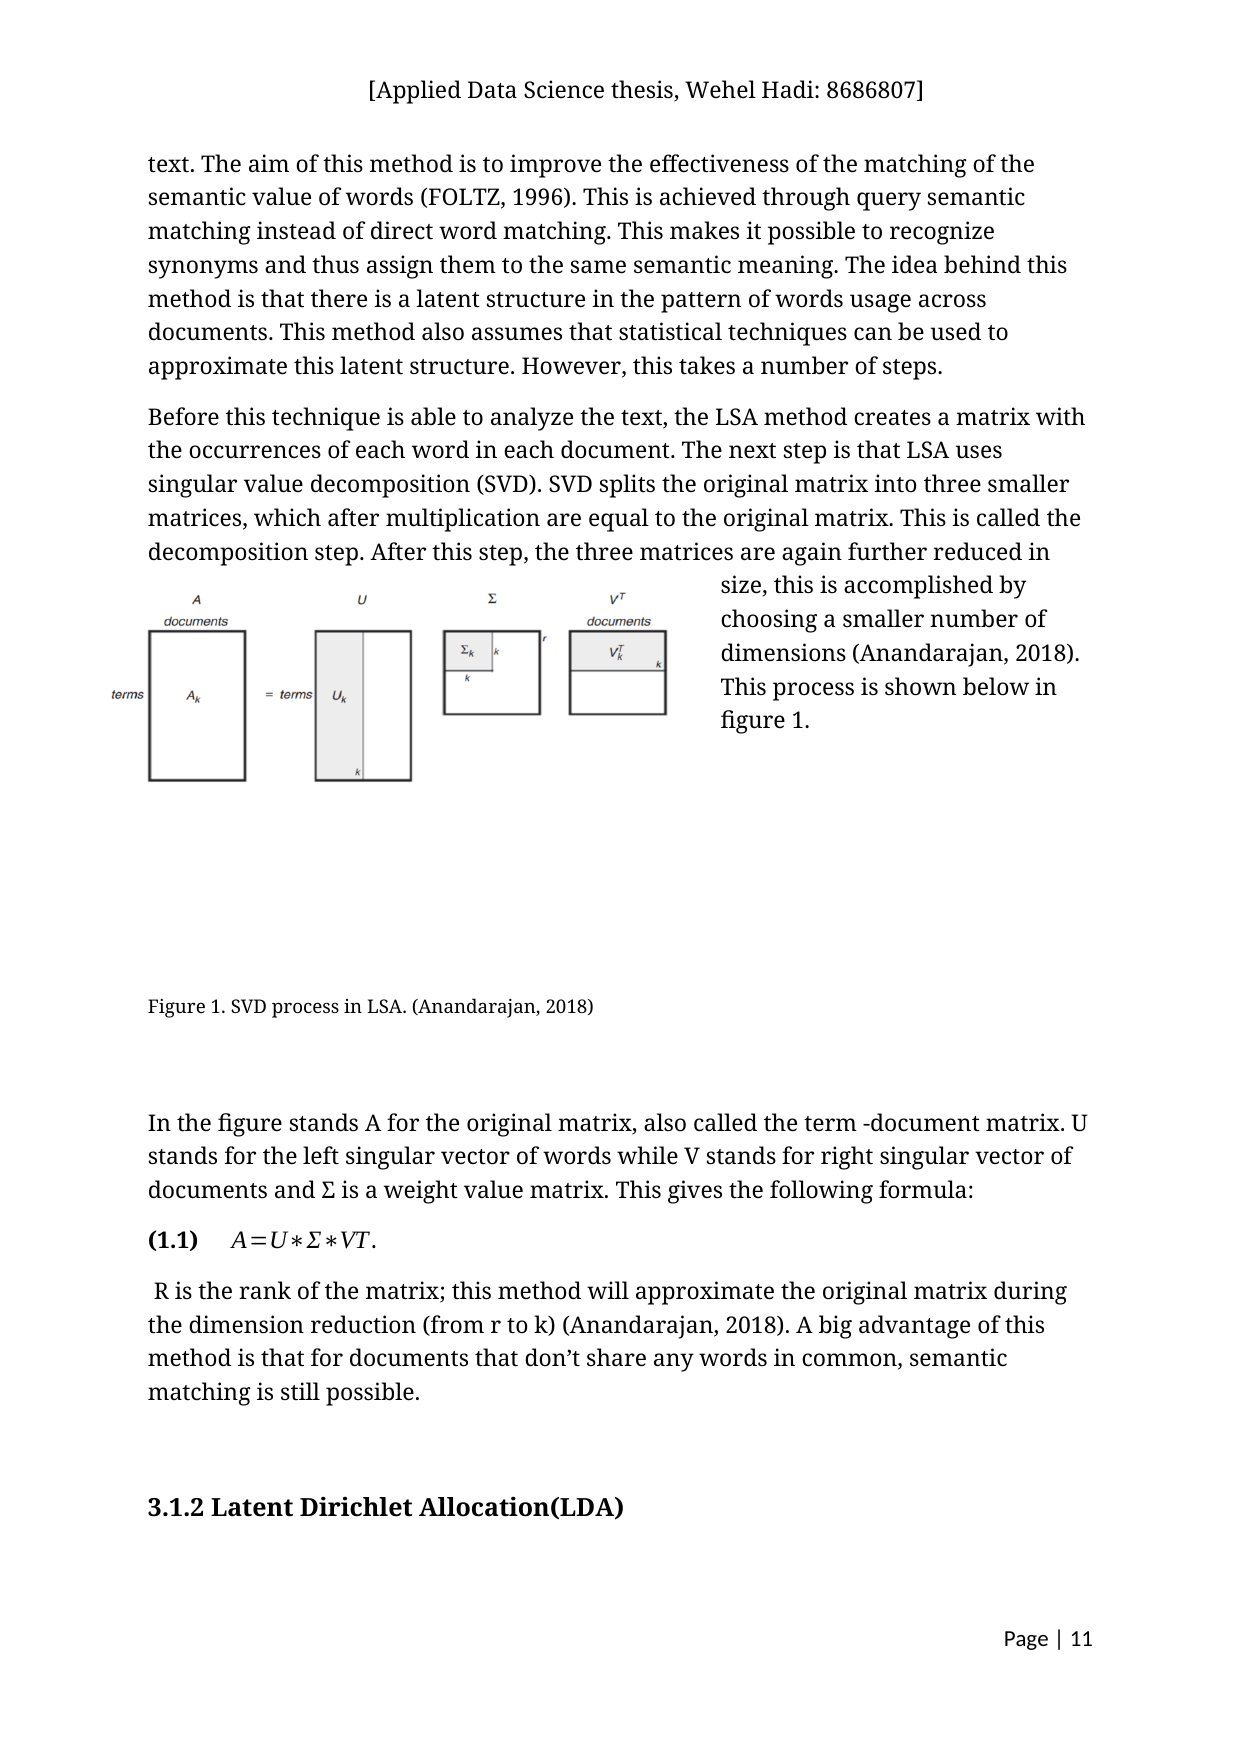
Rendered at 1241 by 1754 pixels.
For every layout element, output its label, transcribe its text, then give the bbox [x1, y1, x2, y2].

text Before this technique is able to analyze the text, the LSA method creates a matrix with the occurrences of each word in each document. The next step is that LSA uses singular value decomposition (SVD). SVD splits the original matrix into three smaller matrices, which after multiplication are equal to the original matrix. This is called the decomposition step. After this step, the three matrices are again further reduced in size, this is accomplished by choosing a smaller number of dimensions . This process is shown below in figure 1. [148, 401, 1093, 736]
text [148, 148, 1093, 381]
subtitle 3.1.2 Latent Dirichlet Allocation(LDA) [148, 1489, 1093, 1523]
text In the figure stands A for the original matrix, also called the term -document matrix. U stands for the left singular vector of words while V stands for right singular vector of documents and Σ is a weight value matrix. This gives the following formula: [148, 1106, 1093, 1205]
picture [86, 576, 704, 789]
list . [148, 1224, 1093, 1256]
text R is the rank of the matrix; this method will approximate the original matrix during the dimension reduction (from r to k) . A big advantage of this method is that for documents that don’t share any words in common, semantic matching is still possible. [148, 1275, 1093, 1407]
